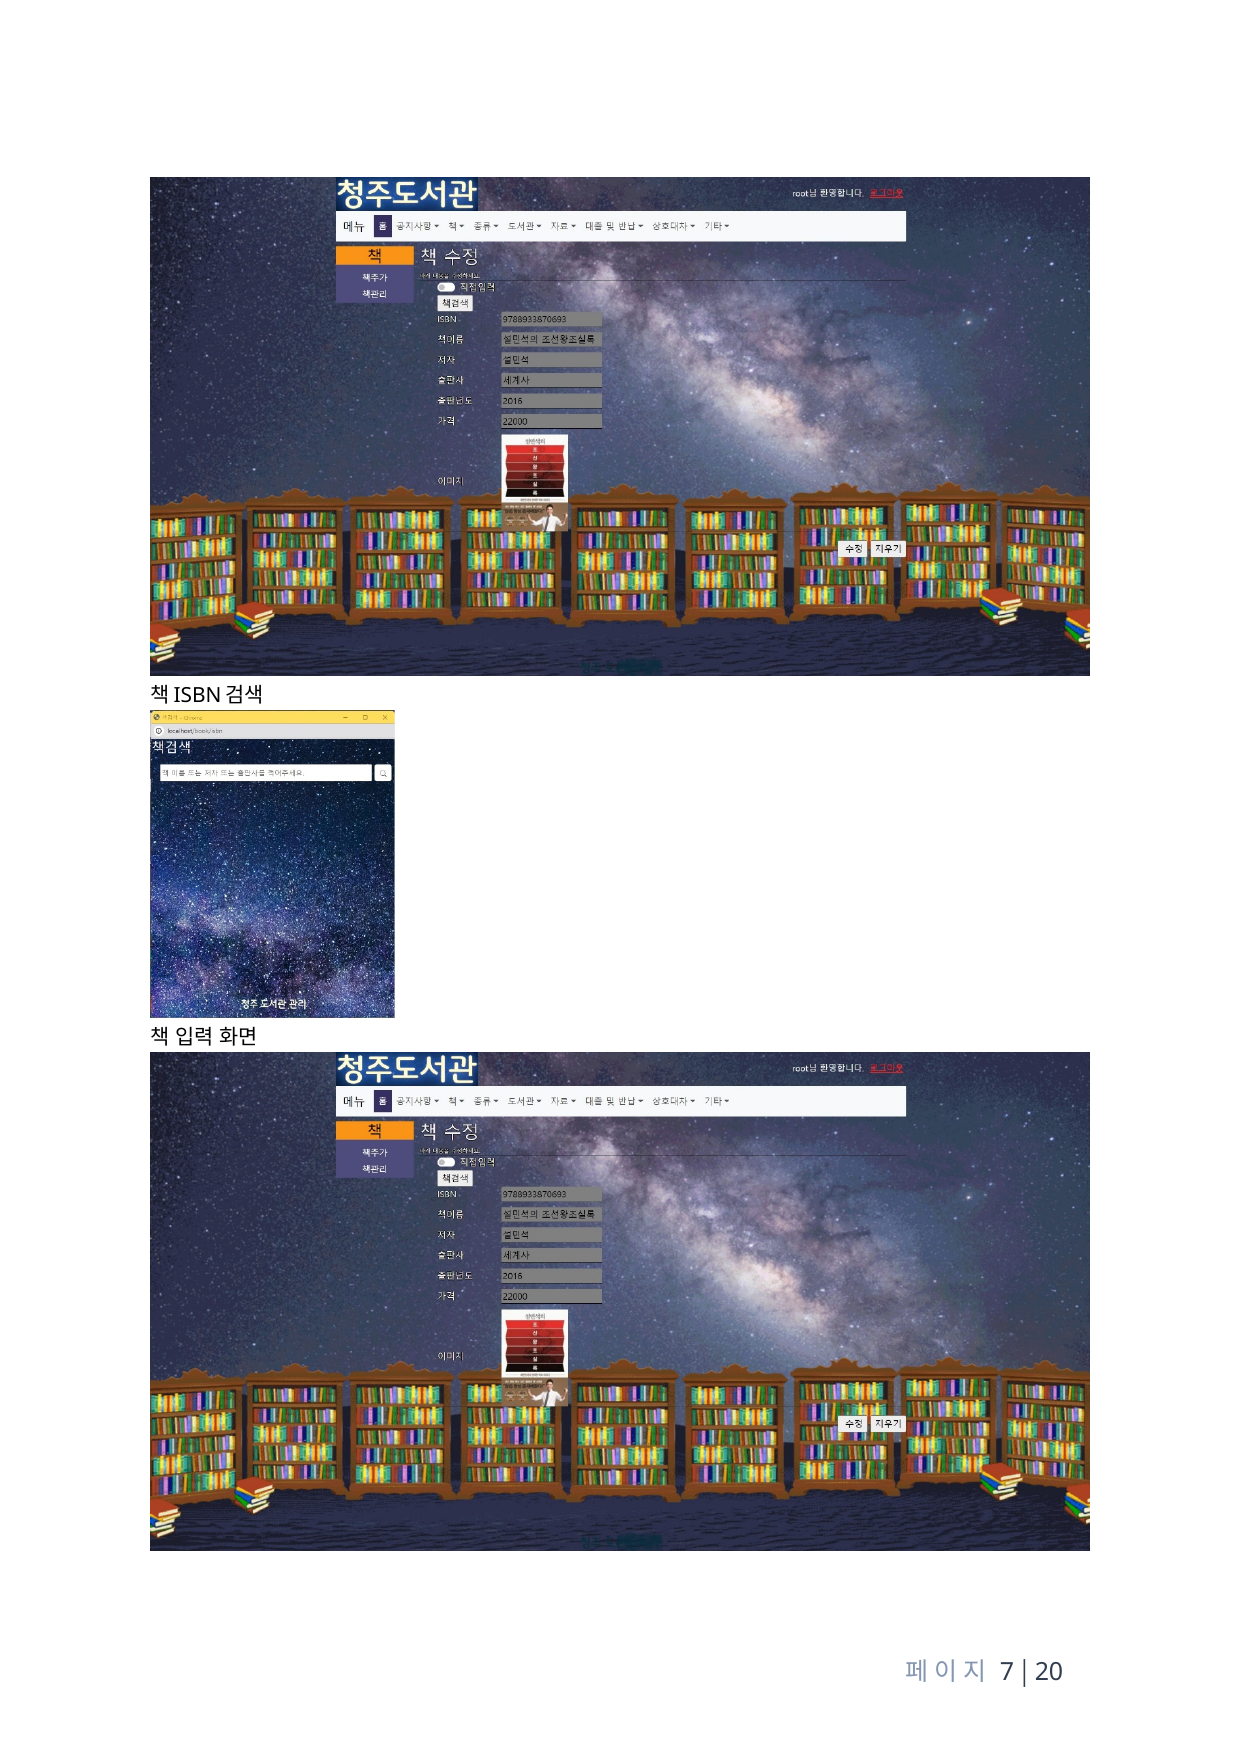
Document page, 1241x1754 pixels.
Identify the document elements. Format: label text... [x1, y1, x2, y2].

picture [150, 710, 395, 1018]
picture [150, 177, 1090, 676]
picture [150, 1052, 1090, 1551]
text 책 수정 화면 책ISBN검색 책 입력 화면 [150, 676, 1090, 1052]
